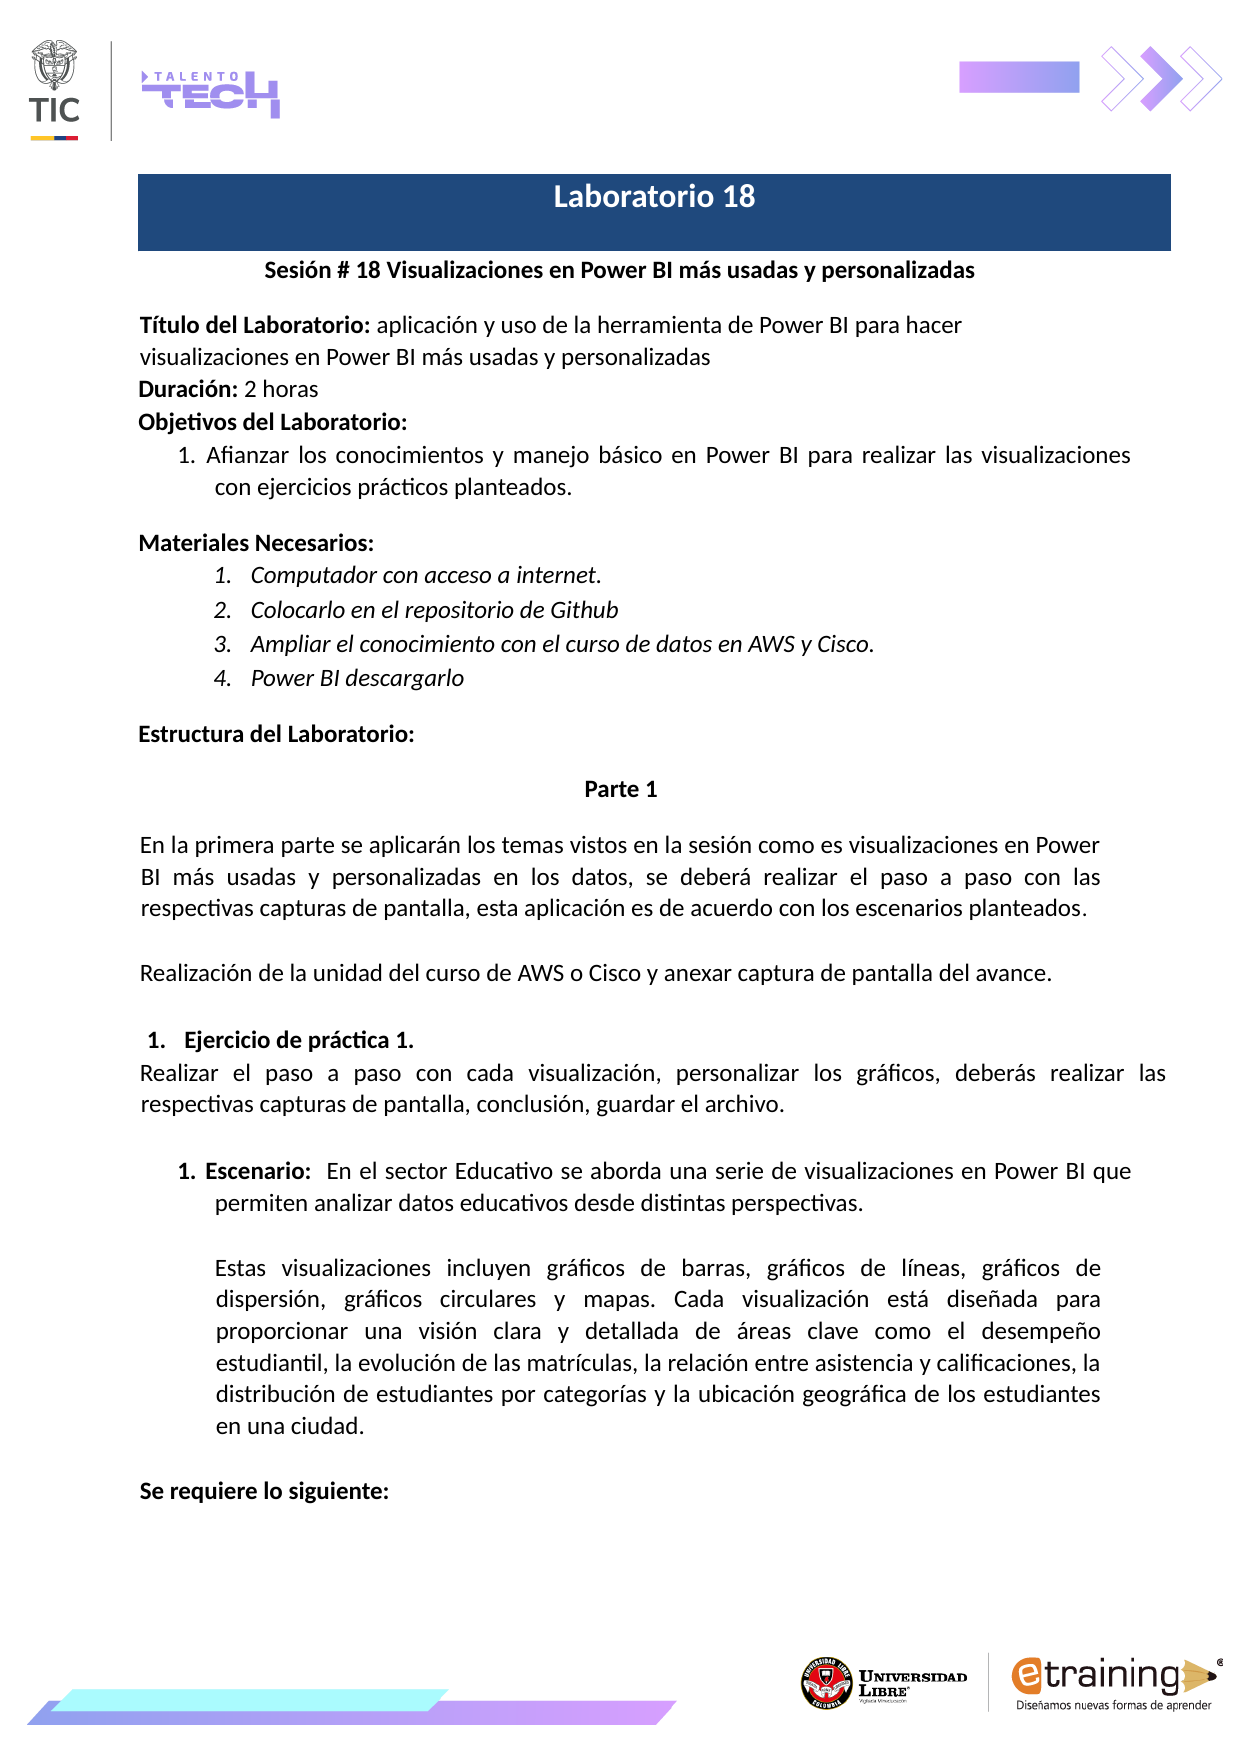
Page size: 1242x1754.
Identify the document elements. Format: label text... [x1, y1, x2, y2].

text Laboratorio 18 [140, 175, 1170, 216]
text Título del Laboratorio: aplicación y uso de la herramienta de Power BI para hacer [139, 309, 1168, 340]
text visualizaciones en Power BI más usadas y personalizadas [139, 341, 1168, 372]
text Realización de la unidad del curso de AWS o Cisco y anexar captura de pantalla del avance. [139, 958, 1168, 988]
subtitle Parte 1 [139, 773, 1102, 804]
text Materiales Necesarios: [138, 527, 1173, 557]
text Se requiere lo siguiente: [139, 1475, 1173, 1506]
list Computador con acceso a internet. [213, 560, 1173, 590]
picture [28, 40, 1223, 141]
text Objetivos del Laboratorio: [138, 406, 1173, 437]
list Power BI descargarlo [213, 662, 1173, 693]
text 1. Escenario: En el sector Educativo se aborda una serie de visualizaciones en Power BI que permiten analizar datos educativos desde distintas perspectivas. [177, 1155, 1133, 1217]
picture [26, 1634, 1223, 1727]
list Colocarlo en el repositorio de Github [213, 594, 1173, 624]
list Ampliar el conocimiento con el curso de datos en AWS y Cisco. [213, 628, 1173, 659]
list Ejercicio de práctica 1. [147, 1024, 1168, 1054]
text Sesión # 18 Visualizaciones en Power BI más usadas y personalizadas [264, 254, 1173, 284]
text En la primera parte se aplicarán los temas vistos en la sesión como es visualizaciones en Power BI más usadas y personalizadas en los datos, se deberá realizar el paso a paso con las respectivas capturas de pantalla, esta aplicación es de acuerdo con los escenarios planteados. [139, 829, 1102, 923]
text Realizar el paso a paso con cada visualización, personalizar los gráficos, deberás realizar las respectivas capturas de pantalla, conclusión, guardar el archivo. [139, 1057, 1168, 1119]
text 1. Afianzar los conocimientos y manejo básico en Power BI para realizar las visualizaciones con ejercicios prácticos planteados. [177, 439, 1132, 502]
text Estructura del Laboratorio: [138, 718, 1173, 748]
text Duración: 2 horas [138, 373, 1173, 404]
text Estas visualizaciones incluyen gráficos de barras, gráficos de líneas, gráficos de dispersión, gráficos circulares y mapas. Cada visualización está diseñada para proporcionar una visión clara y detallada de áreas clave como el desempeño estudiantil, la evolución de las matrículas, la relación entre asistencia y calificaciones, la distribución de estudiantes por categorías y la ubicación geográfica de los estudiantes en una ciudad. [214, 1252, 1102, 1441]
